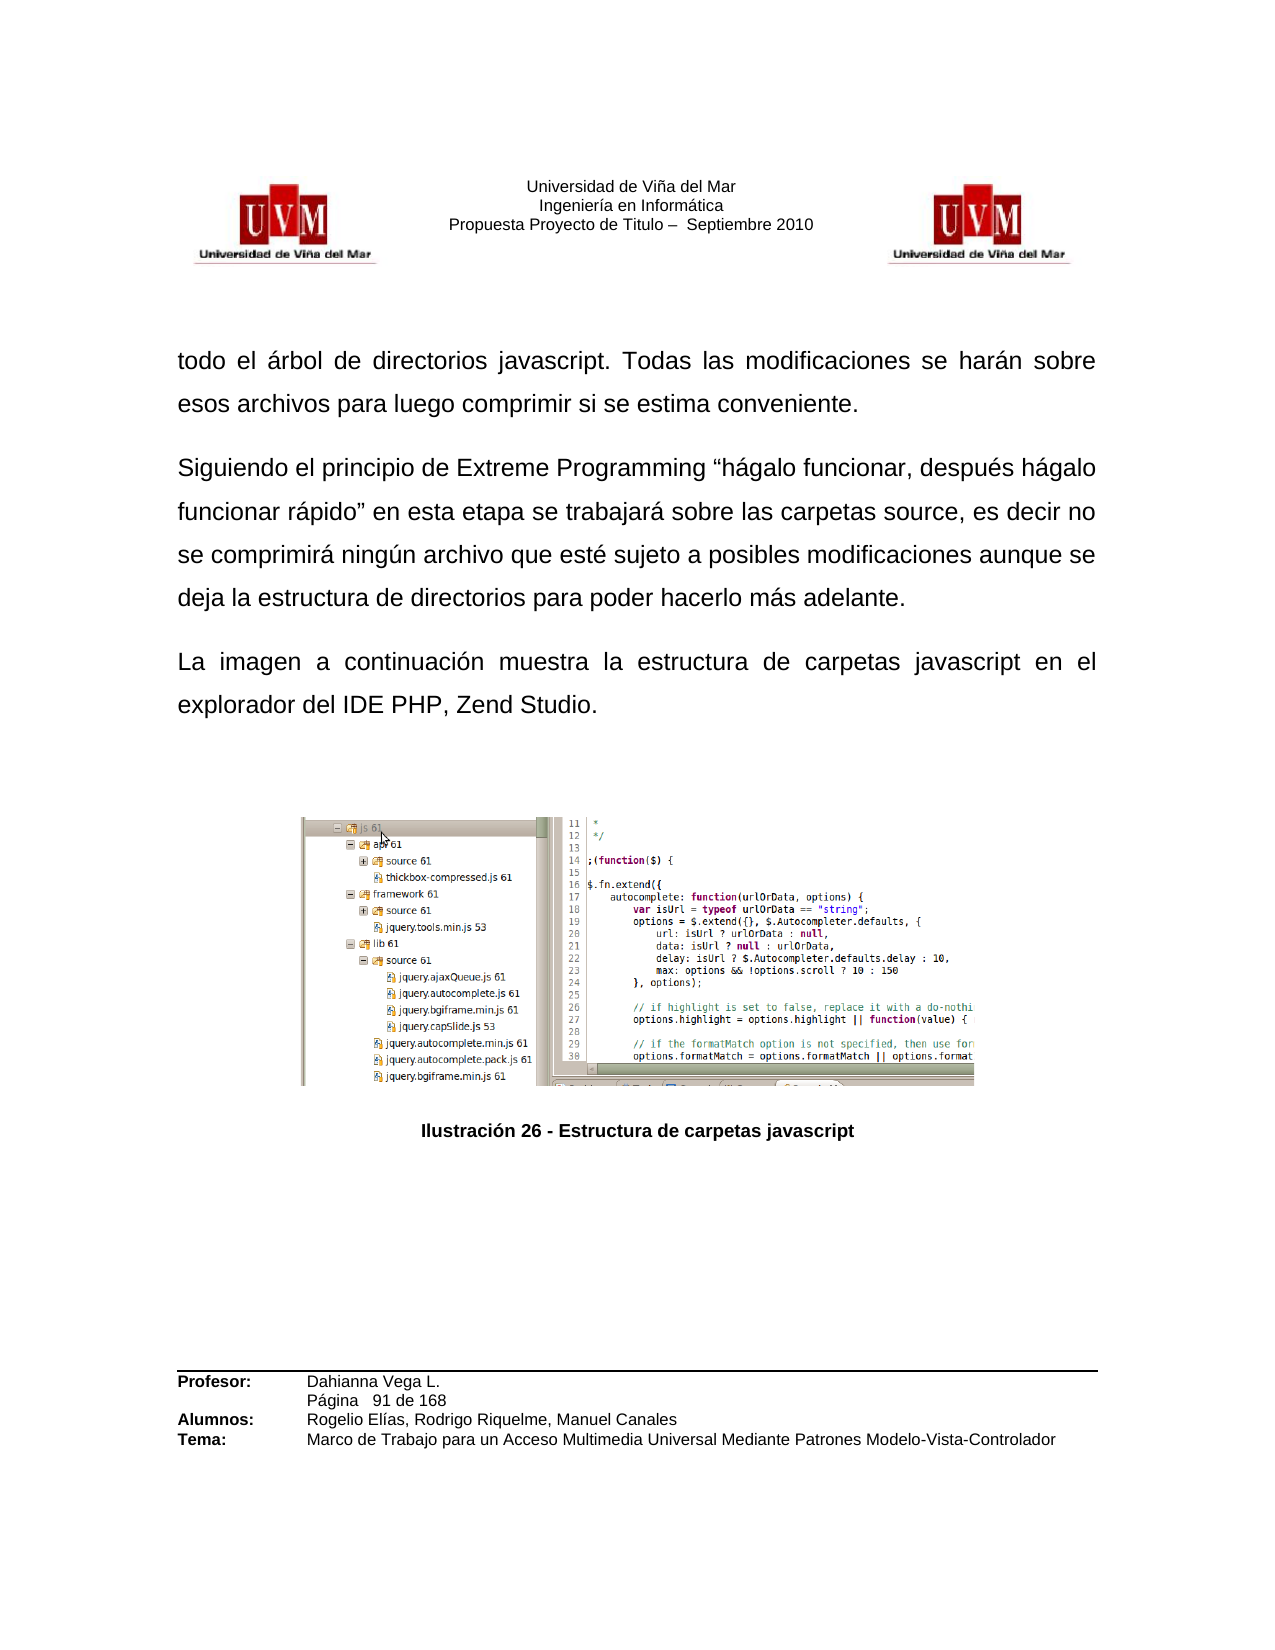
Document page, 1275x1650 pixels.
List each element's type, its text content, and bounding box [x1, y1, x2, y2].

text Ilustración 26 - Estructura de carpetas javascript [177, 1120, 1098, 1142]
picture [177, 176, 390, 267]
picture [871, 176, 1084, 267]
picture [300, 817, 975, 1086]
text Siguiendo el principio de Extreme Programming “hágalo funcionar, después hágalo funcionar rápido” en esta etapa se trabajará sobre las carpetas source, es decir no se comprimirá ningún archivo que esté sujeto a posibles modificaciones aunque se deja la estructura de directorios para poder hacerlo más adelante. [177, 453, 1098, 612]
text La imagen a continuación muestra la estructura de carpetas javascript en el explorador del IDE PHP, Zend Studio. [177, 647, 1098, 719]
